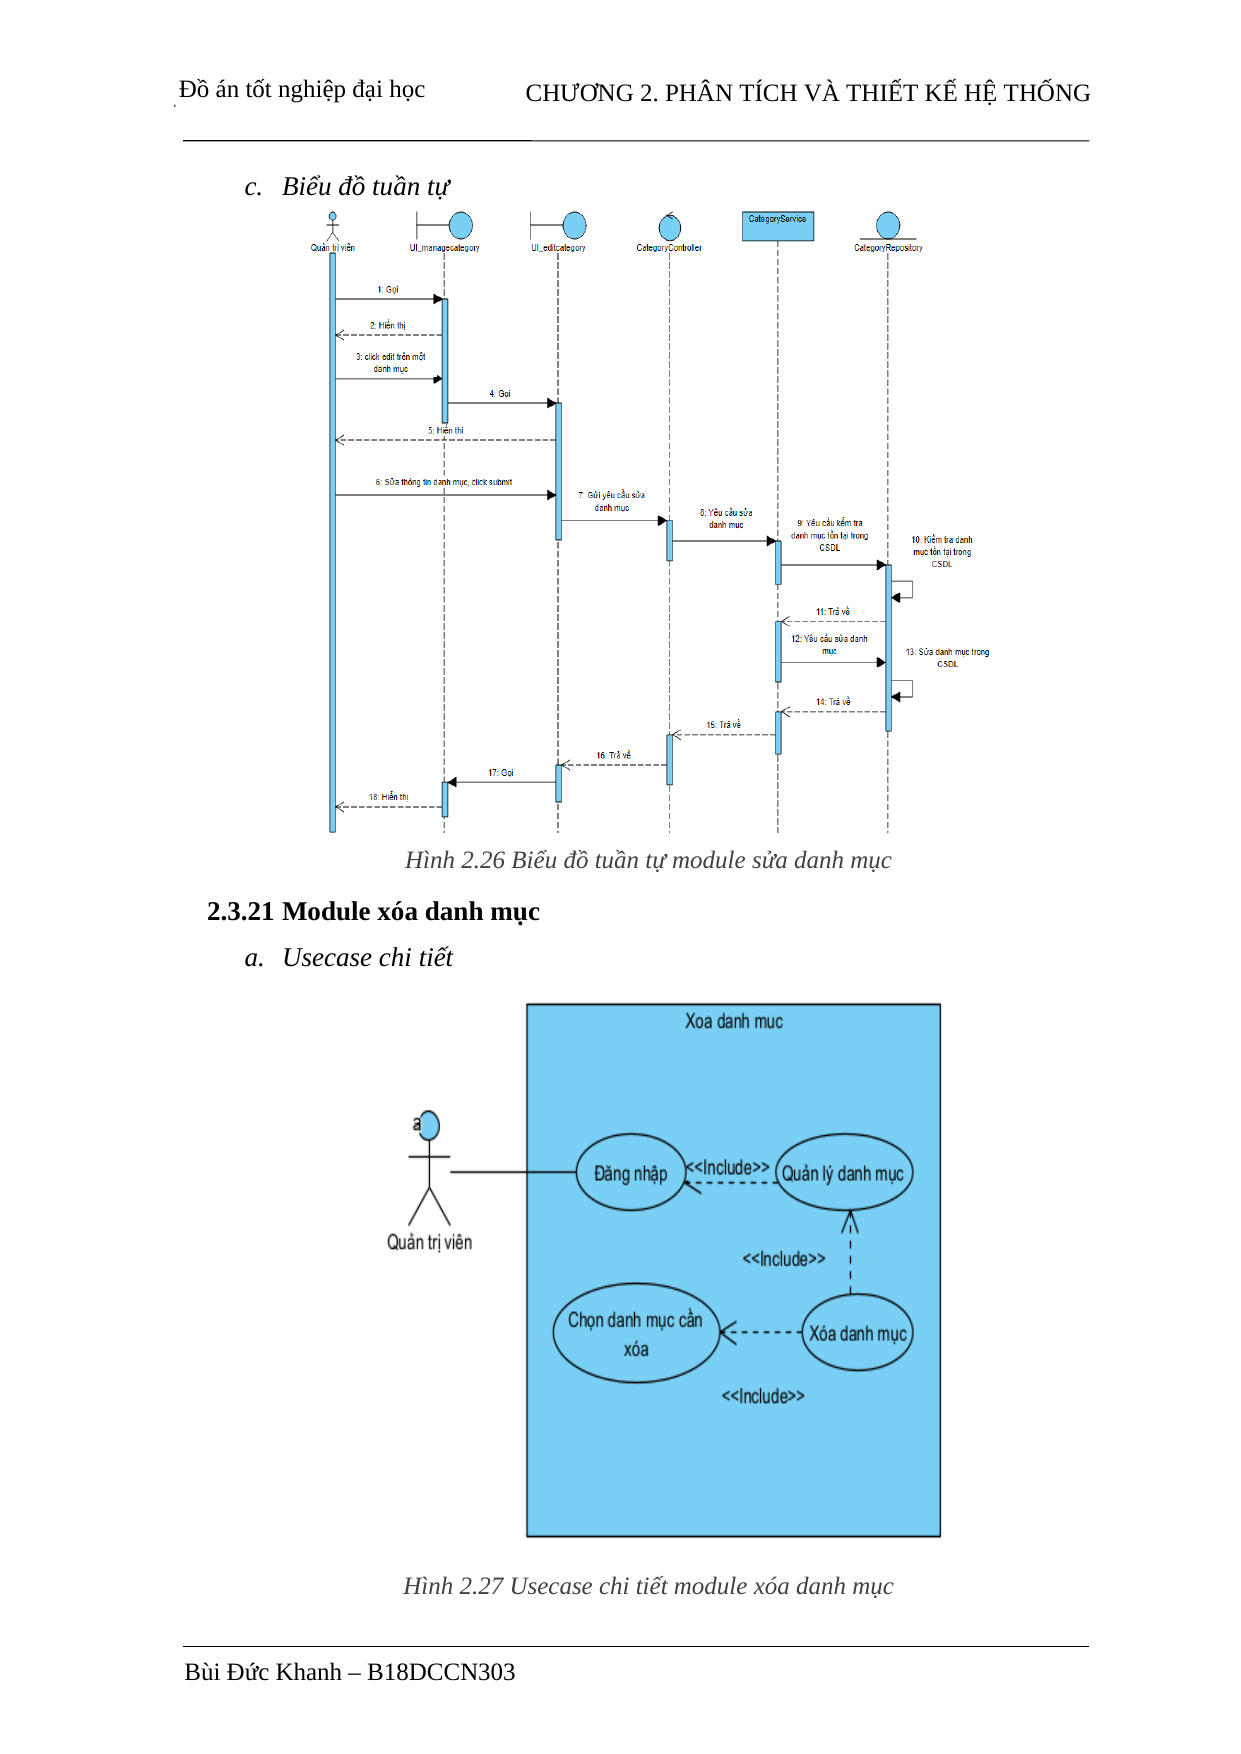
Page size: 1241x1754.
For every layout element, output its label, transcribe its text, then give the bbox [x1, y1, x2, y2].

picture [302, 210, 997, 836]
subtitle Module xóa danh mục [207, 894, 1092, 926]
picture [373, 981, 964, 1562]
subtitle Biểu đồ tuần tự [244, 170, 1092, 201]
subtitle Usecase chi tiết [244, 941, 1092, 972]
